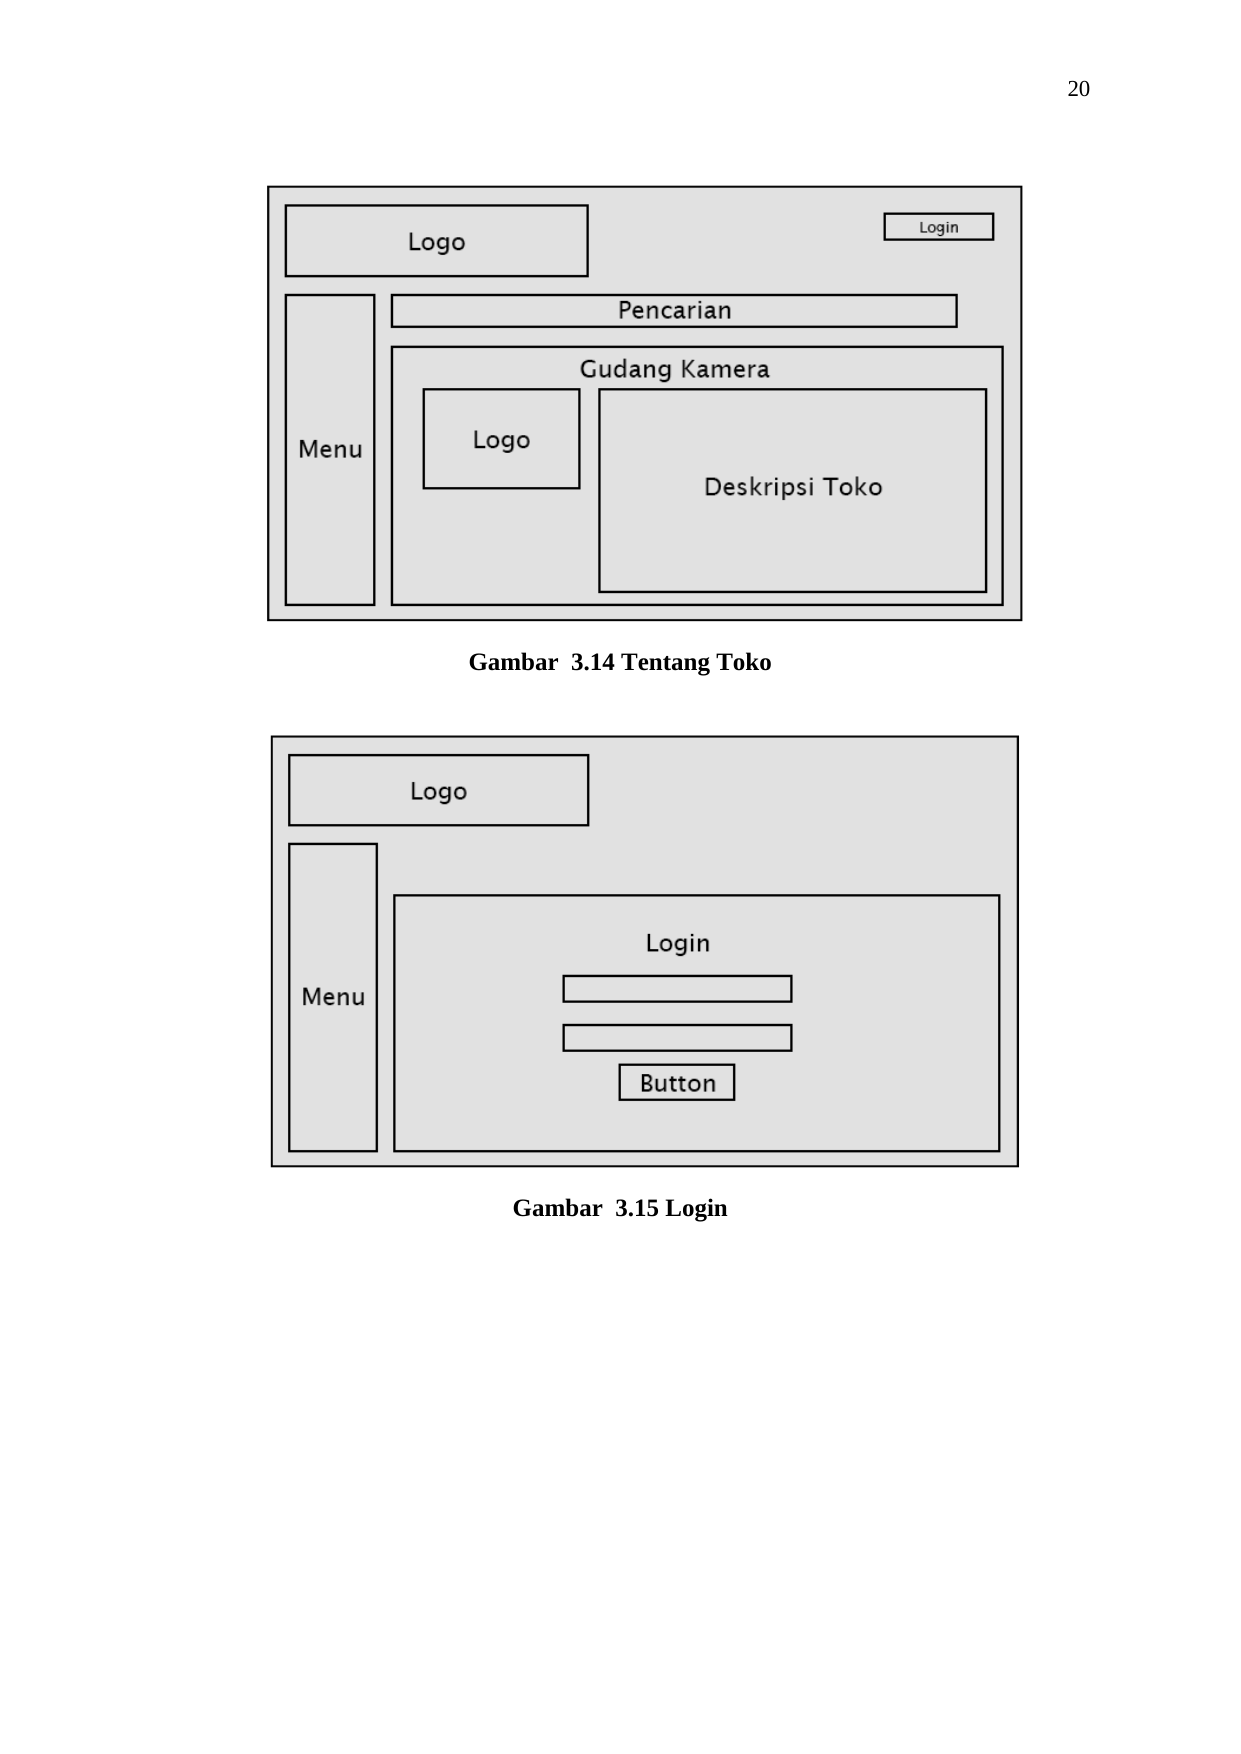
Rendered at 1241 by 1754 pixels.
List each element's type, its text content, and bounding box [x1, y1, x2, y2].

picture [262, 725, 1025, 1174]
picture [262, 178, 1025, 629]
text Gambar 3.14 Tentang Toko [150, 647, 1090, 676]
text Gambar 3.15 Login [150, 1193, 1090, 1221]
